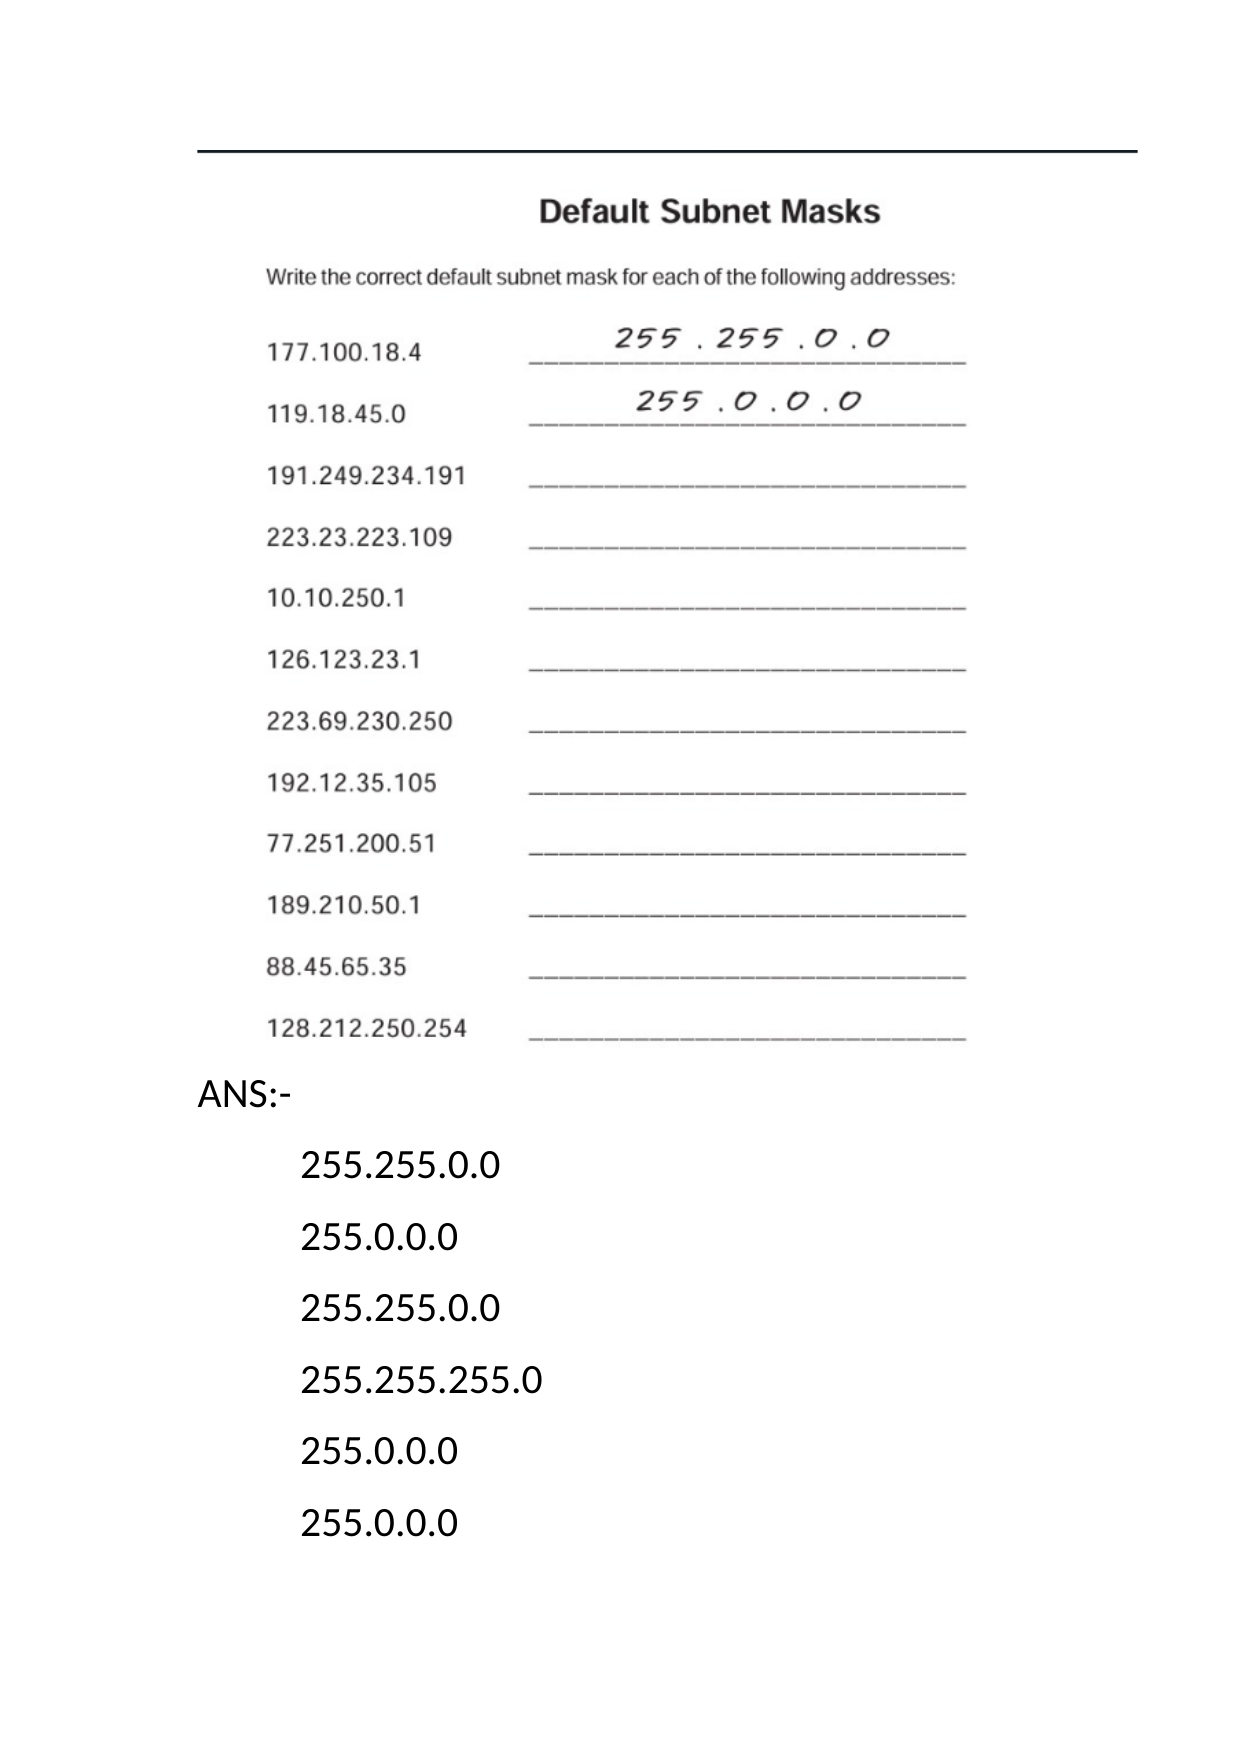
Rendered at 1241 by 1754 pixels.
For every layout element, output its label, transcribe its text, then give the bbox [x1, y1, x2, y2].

text 255.255.0.0 [197, 1138, 1090, 1189]
text 255.0.0.0 [197, 1424, 1090, 1475]
text 255.0.0.0 [197, 1210, 1090, 1261]
text ANS:- [197, 1067, 1090, 1117]
text 255.0.0.0 [197, 1496, 1090, 1547]
picture [197, 150, 1138, 1048]
text 255.255.0.0 [197, 1281, 1090, 1332]
text 255.255.255.0 [197, 1353, 1090, 1404]
